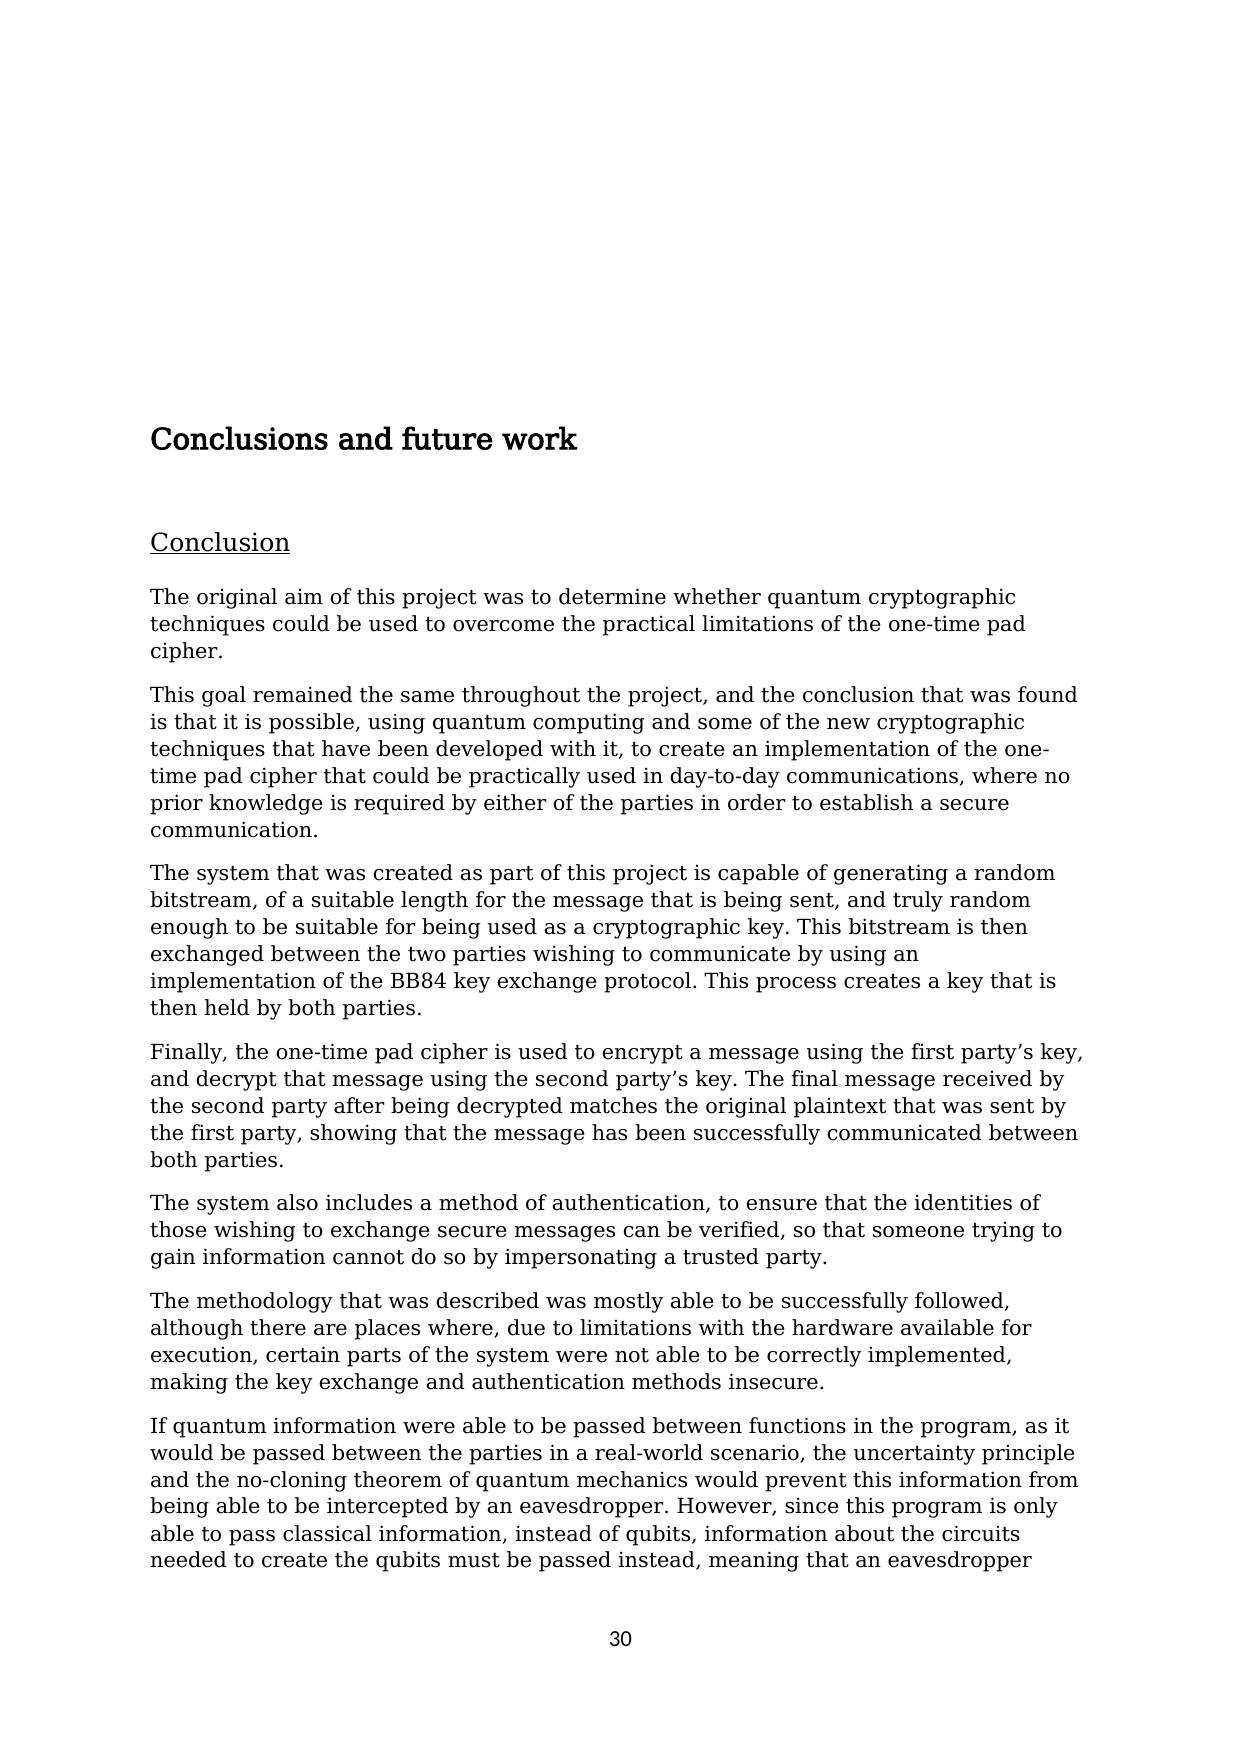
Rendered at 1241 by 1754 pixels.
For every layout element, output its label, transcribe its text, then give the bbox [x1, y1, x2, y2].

text The original aim of this project was to determine whether quantum cryptographic techniques could be used to overcome the practical limitations of the one-time pad cipher. [150, 584, 1090, 663]
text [150, 1412, 1090, 1572]
text The system that was created as part of this project is capable of generating a random bitstream, of a suitable length for the message that is being sent, and truly random enough to be suitable for being used as a cryptographic key. This bitstream is then exchanged between the two parties wishing to communicate by using an implementation of the BB84 key exchange protocol. This process creates a key that is then held by both parties. [150, 860, 1090, 1020]
text The system also includes a method of authentication, to ensure that the identities of those wishing to exchange secure messages can be verified, so that someone trying to gain information cannot do so by impersonating a trusted party. [150, 1190, 1090, 1269]
text This goal remained the same throughout the project, and the conclusion that was found is that it is possible, using quantum computing and some of the new cryptographic techniques that have been developed with it, to create an implementation of the one-time pad cipher that could be practically used in day-to-day communications, where no prior knowledge is required by either of the parties in order to establish a secure communication. [150, 682, 1090, 841]
text The methodology that was described was mostly able to be successfully followed, although there are places where, due to limitations with the hardware available for execution, certain parts of the system were not able to be correctly implemented, making the key exchange and authentication methods insecure. [150, 1288, 1090, 1394]
subtitle Conclusion [150, 527, 1090, 557]
text Finally, the one-time pad cipher is used to encrypt a message using the first party’s key, and decrypt that message using the second party’s key. The final message received by the second party after being decrypted matches the original plaintext that was sent by the first party, showing that the message has been successfully communicated between both parties. [150, 1039, 1090, 1172]
subtitle Conclusions and future work [150, 420, 1090, 455]
